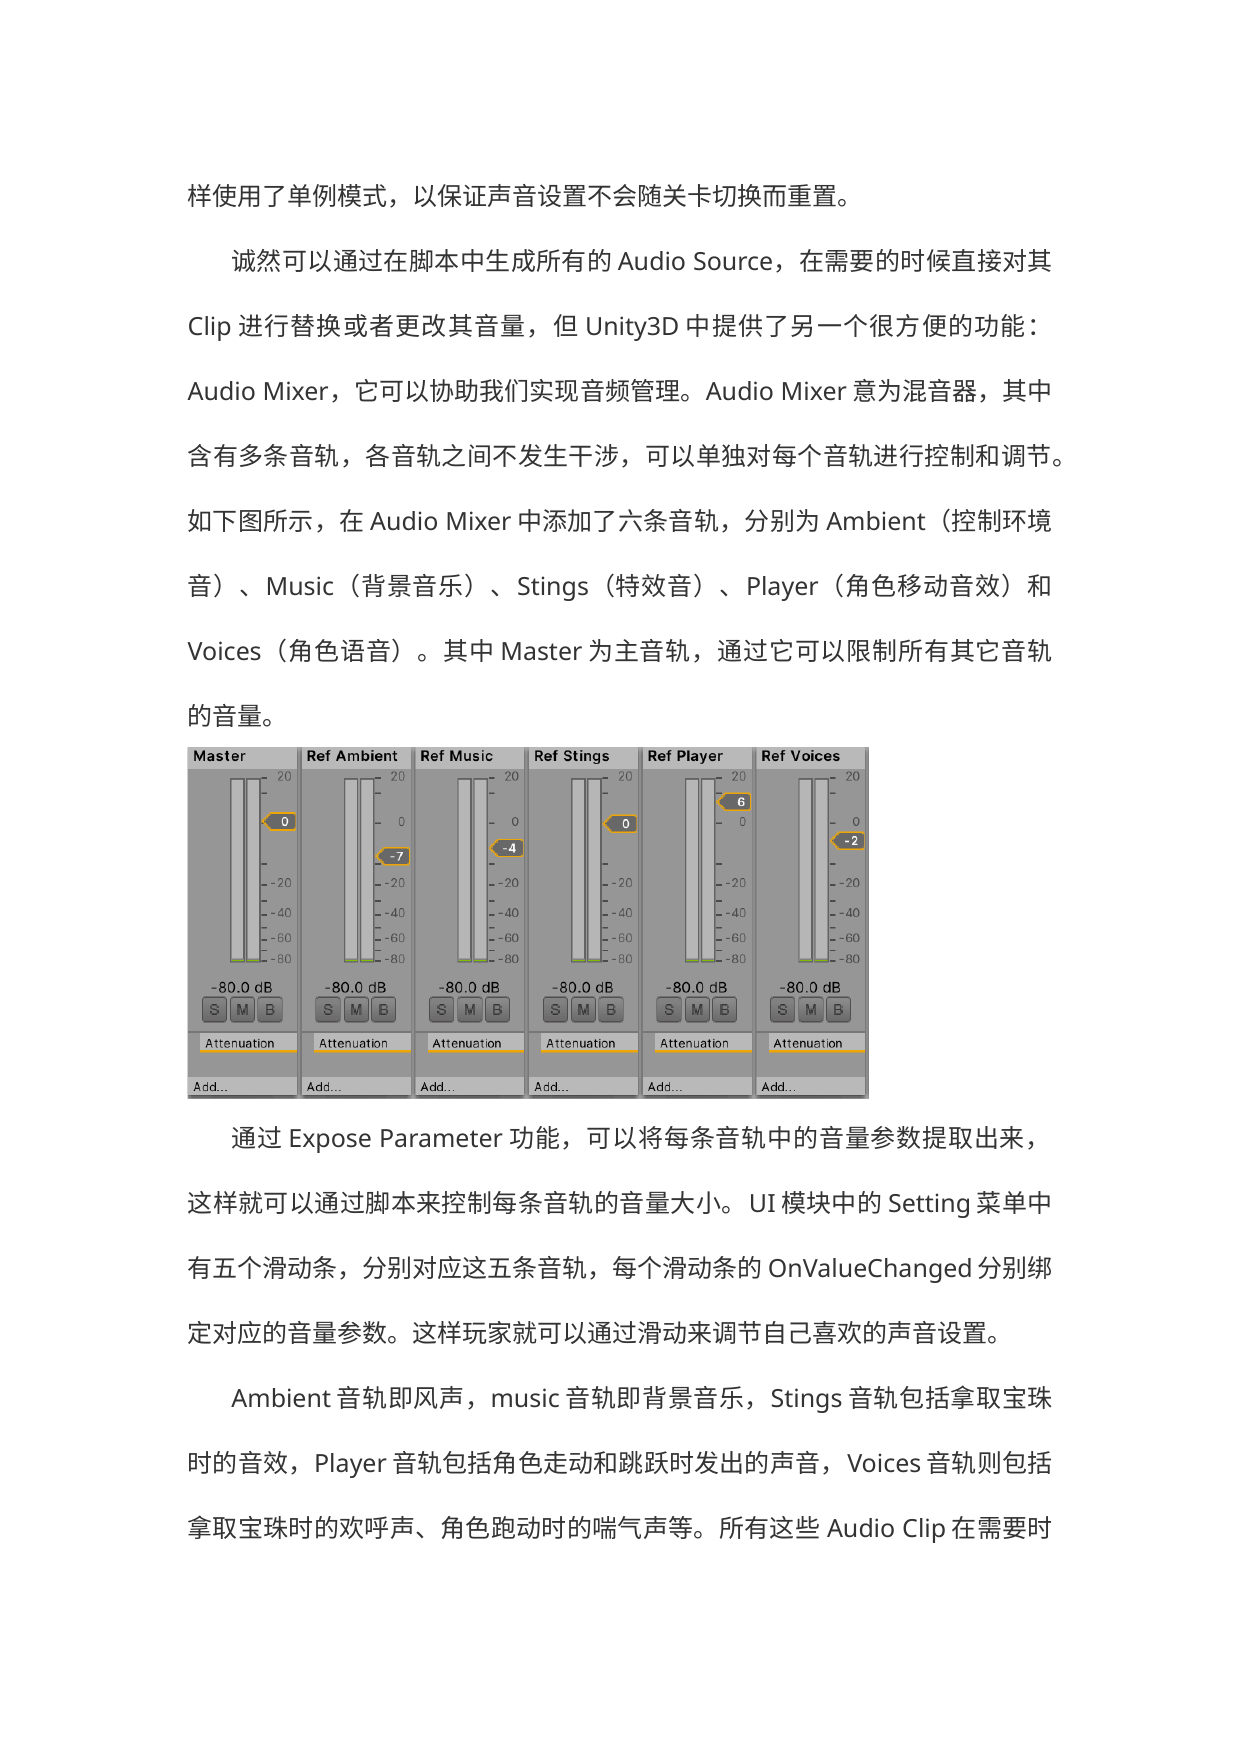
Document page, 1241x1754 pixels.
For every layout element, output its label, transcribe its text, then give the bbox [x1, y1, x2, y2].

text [187, 162, 1053, 227]
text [187, 1364, 1053, 1559]
picture [187, 747, 869, 1099]
text 诚然可以通过在脚本中生成所有的Audio Source，在需要的时候直接对其Clip进行替换或者更改其音量，但Unity3D中提供了另一个很方便的功能：Audio Mixer，它可以协助我们实现音频管理。Audio Mixer意为混音器，其中含有多条音轨，各音轨之间不发生干涉，可以单独对每个音轨进行控制和调节。如下图所示，在Audio Mixer中添加了六条音轨，分别为Ambient（控制环境音）、Music（背景音乐）、Stings（特效音）、Player（角色移动音效）和Voices（角色语音）。其中Master为主音轨，通过它可以限制所有其它音轨的音量。 [187, 400, 1053, 747]
text 通过Expose Parameter功能，可以将每条音轨中的音量参数提取出来，这样就可以通过脚本来控制每条音轨的音量大小。UI模块中的Setting菜单中有五个滑动条，分别对应这五条音轨，每个滑动条的OnValueChanged分别绑定对应的音量参数。这样玩家就可以通过滑动来调节自己喜欢的声音设置。 [187, 1104, 1053, 1364]
text 诚然可以通过在脚本中生成所有的Audio Source，在需要的时候直接对其Clip进行替换或者更改其音量，但Unity3D中提供了另一个很方便的功能：Audio Mixer，它可以协助我们实现音频管理。Audio Mixer意为混音器，其中含有多条音轨，各音轨之间不发生干涉，可以单独对每个音轨进行控制和调节。如下图所示，在Audio Mixer中添加了六条音轨，分别为Ambient（控制环境音）、Music（背景音乐）、Stings（特效音）、Player（角色移动音效）和Voices（角色语音）。其中Master为主音轨，通过它可以限制所有其它音轨的音量。 [187, 227, 1053, 399]
